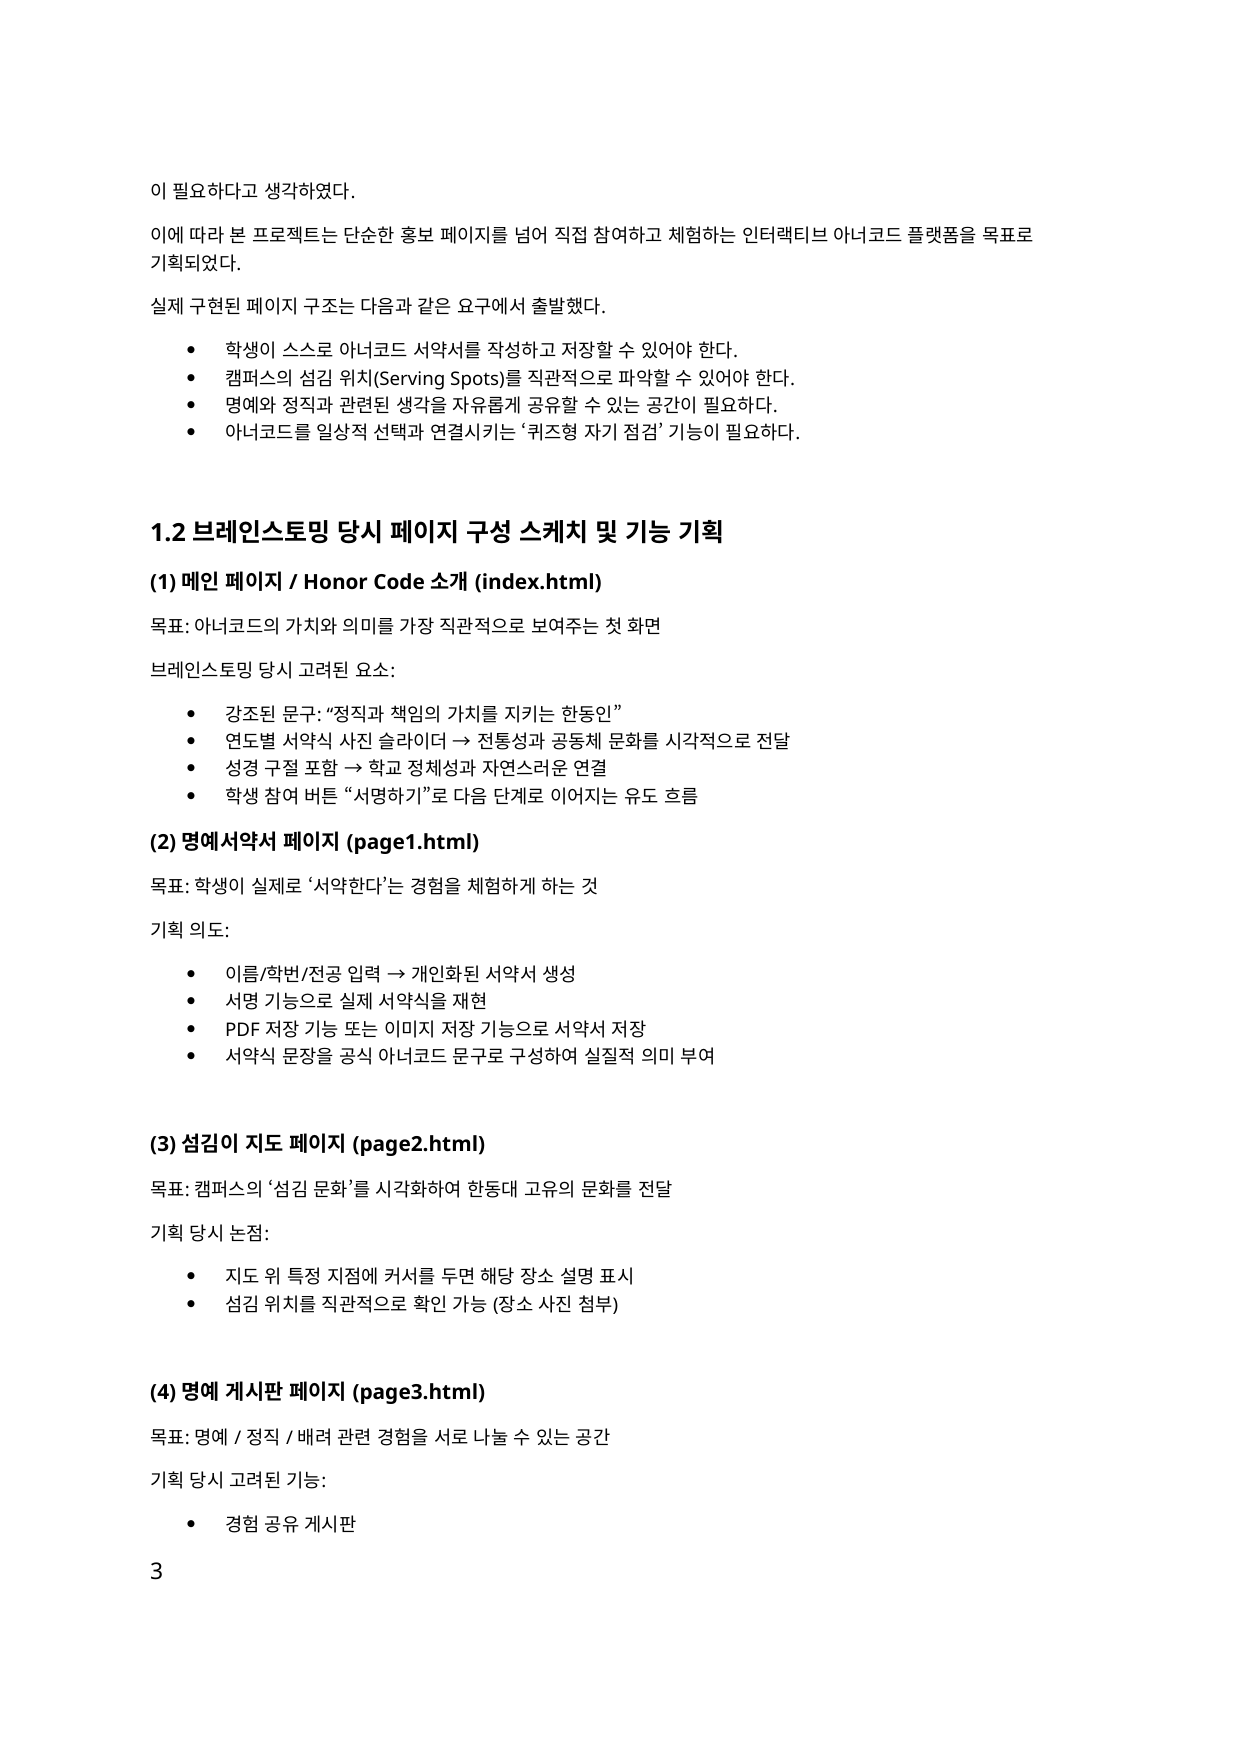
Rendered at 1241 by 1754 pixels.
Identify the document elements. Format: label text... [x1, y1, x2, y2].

text 목표: 캠퍼스의 ‘섬김 문화’를 시각화하여 한동대 고유의 문화를 전달 [150, 1174, 1090, 1202]
list 서약식 문장을 공식 아너코드 문구로 구성하여 실질적 의미 부여 [187, 1041, 1090, 1068]
list 서명 기능으로 실제 서약식을 재현 [187, 987, 1090, 1014]
text 1.2 브레인스토밍 당시 페이지 구성 스케치 및 기능 기획 [150, 512, 1090, 548]
text 이 필요하다고 생각하였다. [150, 177, 1090, 204]
text 목표: 아너코드의 가치와 의미를 가장 직관적으로 보여주는 첫 화면 [150, 612, 1090, 639]
list 성경 구절 포함 → 학교 정체성과 자연스러운 연결 [187, 754, 1090, 781]
list 학생이 스스로 아너코드 서약서를 작성하고 저장할 수 있어야 한다. [187, 336, 1090, 363]
text 브레인스토밍 당시 고려된 요소: [150, 656, 1090, 683]
list 강조된 문구: “정직과 책임의 가치를 지키는 한동인” [187, 700, 1090, 727]
list 지도 위 특정 지점에 커서를 두면 해당 장소 설명 표시 [187, 1262, 1090, 1289]
text 기획 당시 논점: [150, 1218, 1090, 1245]
list 섬김 위치를 직관적으로 확인 가능 (장소 사진 첨부) [187, 1289, 1090, 1316]
list 아너코드를 일상적 선택과 연결시키는 ‘퀴즈형 자기 점검’ 기능이 필요하다. [187, 417, 1090, 445]
list 캠퍼스의 섬김 위치(Serving Spots)를 직관적으로 파악할 수 있어야 한다. [187, 363, 1090, 390]
text 목표: 학생이 실제로 ‘서약한다’는 경험을 체험하게 하는 것 [150, 872, 1090, 899]
list 명예와 정직과 관련된 생각을 자유롭게 공유할 수 있는 공간이 필요하다. [187, 390, 1090, 417]
text (4) 명예 게시판 페이지 (page3.html) [150, 1375, 1090, 1406]
text 목표: 명예 / 정직 / 배려 관련 경험을 서로 나눌 수 있는 공간 [150, 1422, 1090, 1449]
list 경험 공유 게시판 [187, 1510, 1090, 1537]
list 연도별 서약식 사진 슬라이더 → 전통성과 공동체 문화를 시각적으로 전달 [187, 727, 1090, 754]
text 기획 의도: [150, 916, 1090, 943]
text (1) 메인 페이지 / Honor Code 소개 (index.html) [150, 565, 1090, 595]
text 이에 따라 본 프로젝트는 단순한 홍보 페이지를 넘어 직접 참여하고 체험하는 인터랙티브 아너코드 플랫폼을 목표로 기획되었다. [150, 221, 1090, 275]
text 실제 구현된 페이지 구조는 다음과 같은 요구에서 출발했다. [150, 292, 1090, 319]
text 기획 당시 고려된 기능: [150, 1466, 1090, 1493]
list 학생 참여 버튼 “서명하기”로 다음 단계로 이어지는 유도 흐름 [187, 781, 1090, 808]
list PDF 저장 기능 또는 이미지 저장 기능으로 서약서 저장 [187, 1014, 1090, 1041]
text (3) 섬김이 지도 페이지 (page2.html) [150, 1127, 1090, 1158]
text (2) 명예서약서 페이지 (page1.html) [150, 825, 1090, 855]
list 이름/학번/전공 입력 → 개인화된 서약서 생성 [187, 960, 1090, 987]
